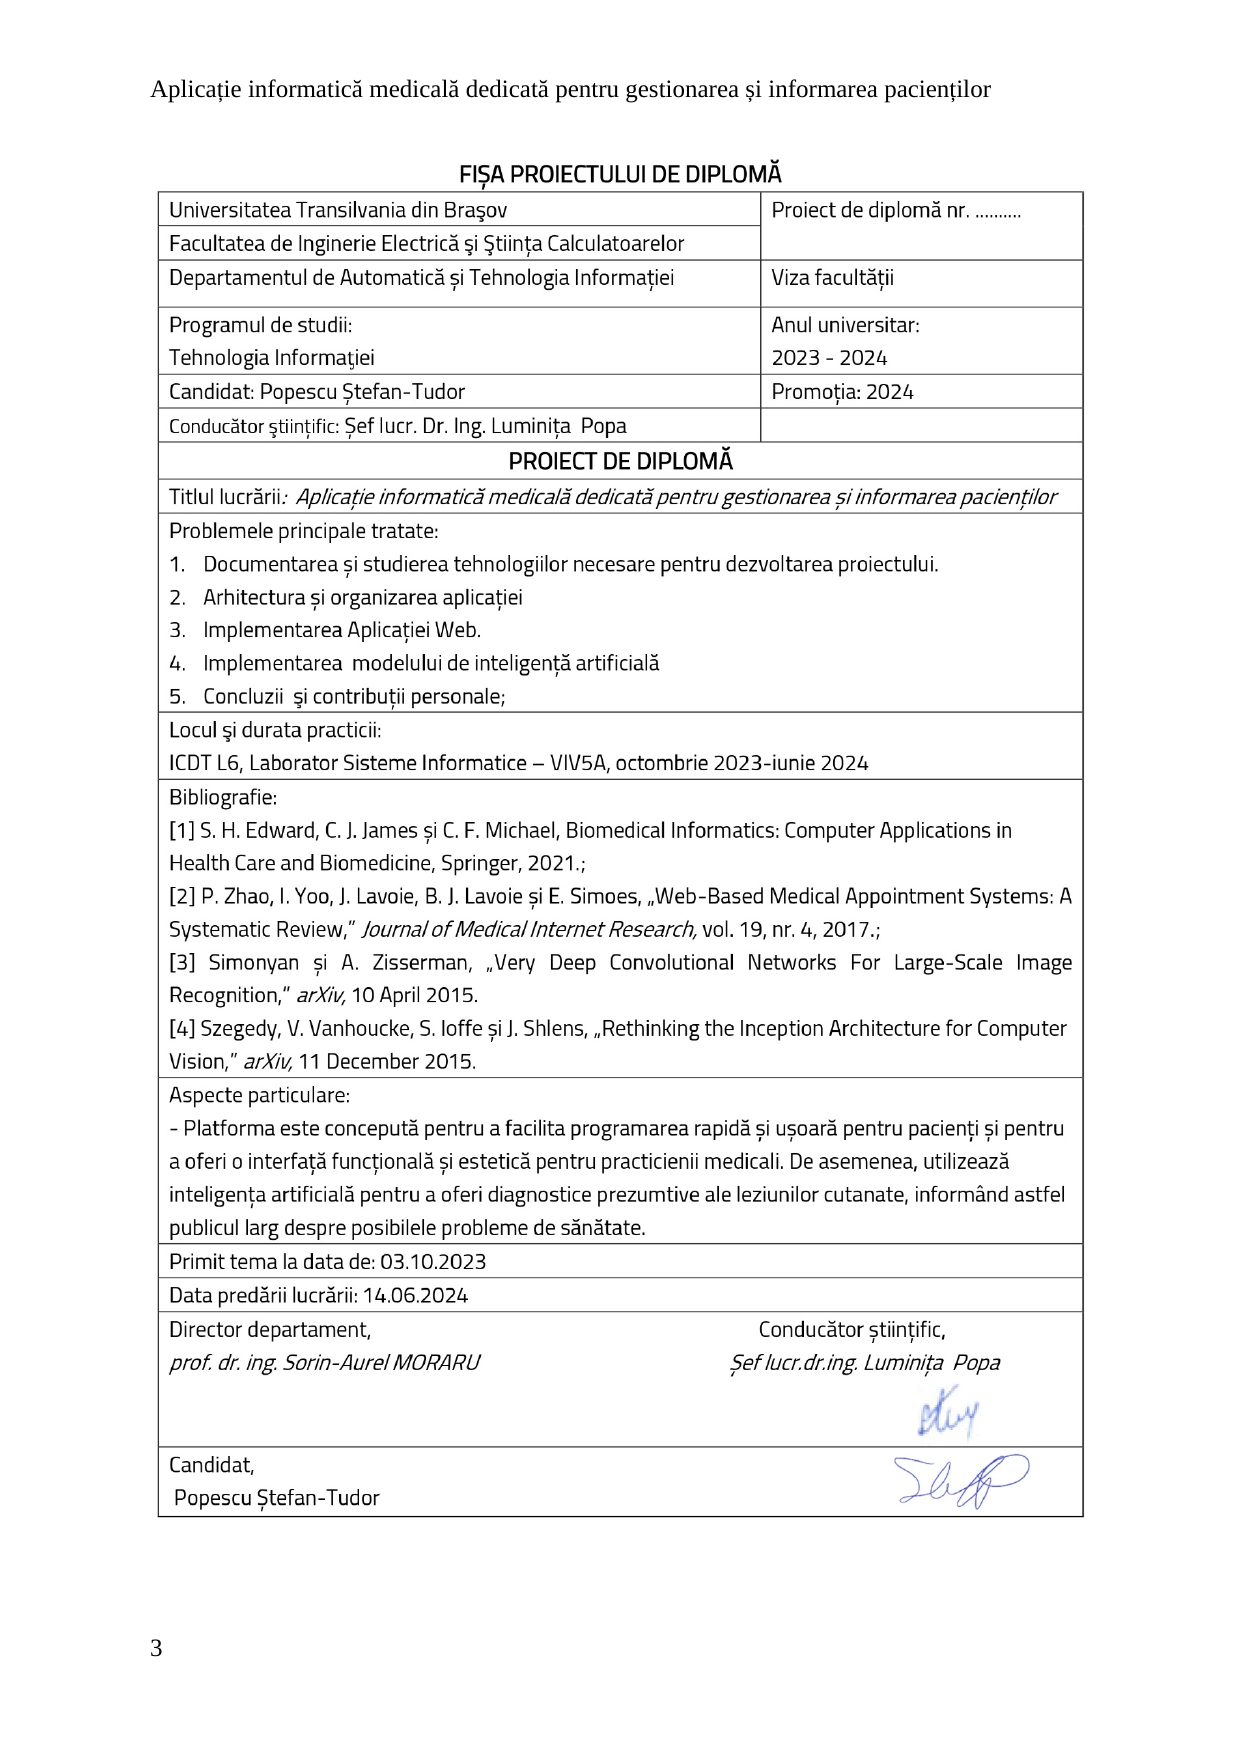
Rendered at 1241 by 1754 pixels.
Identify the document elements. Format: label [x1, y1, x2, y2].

picture [150, 150, 1090, 1531]
